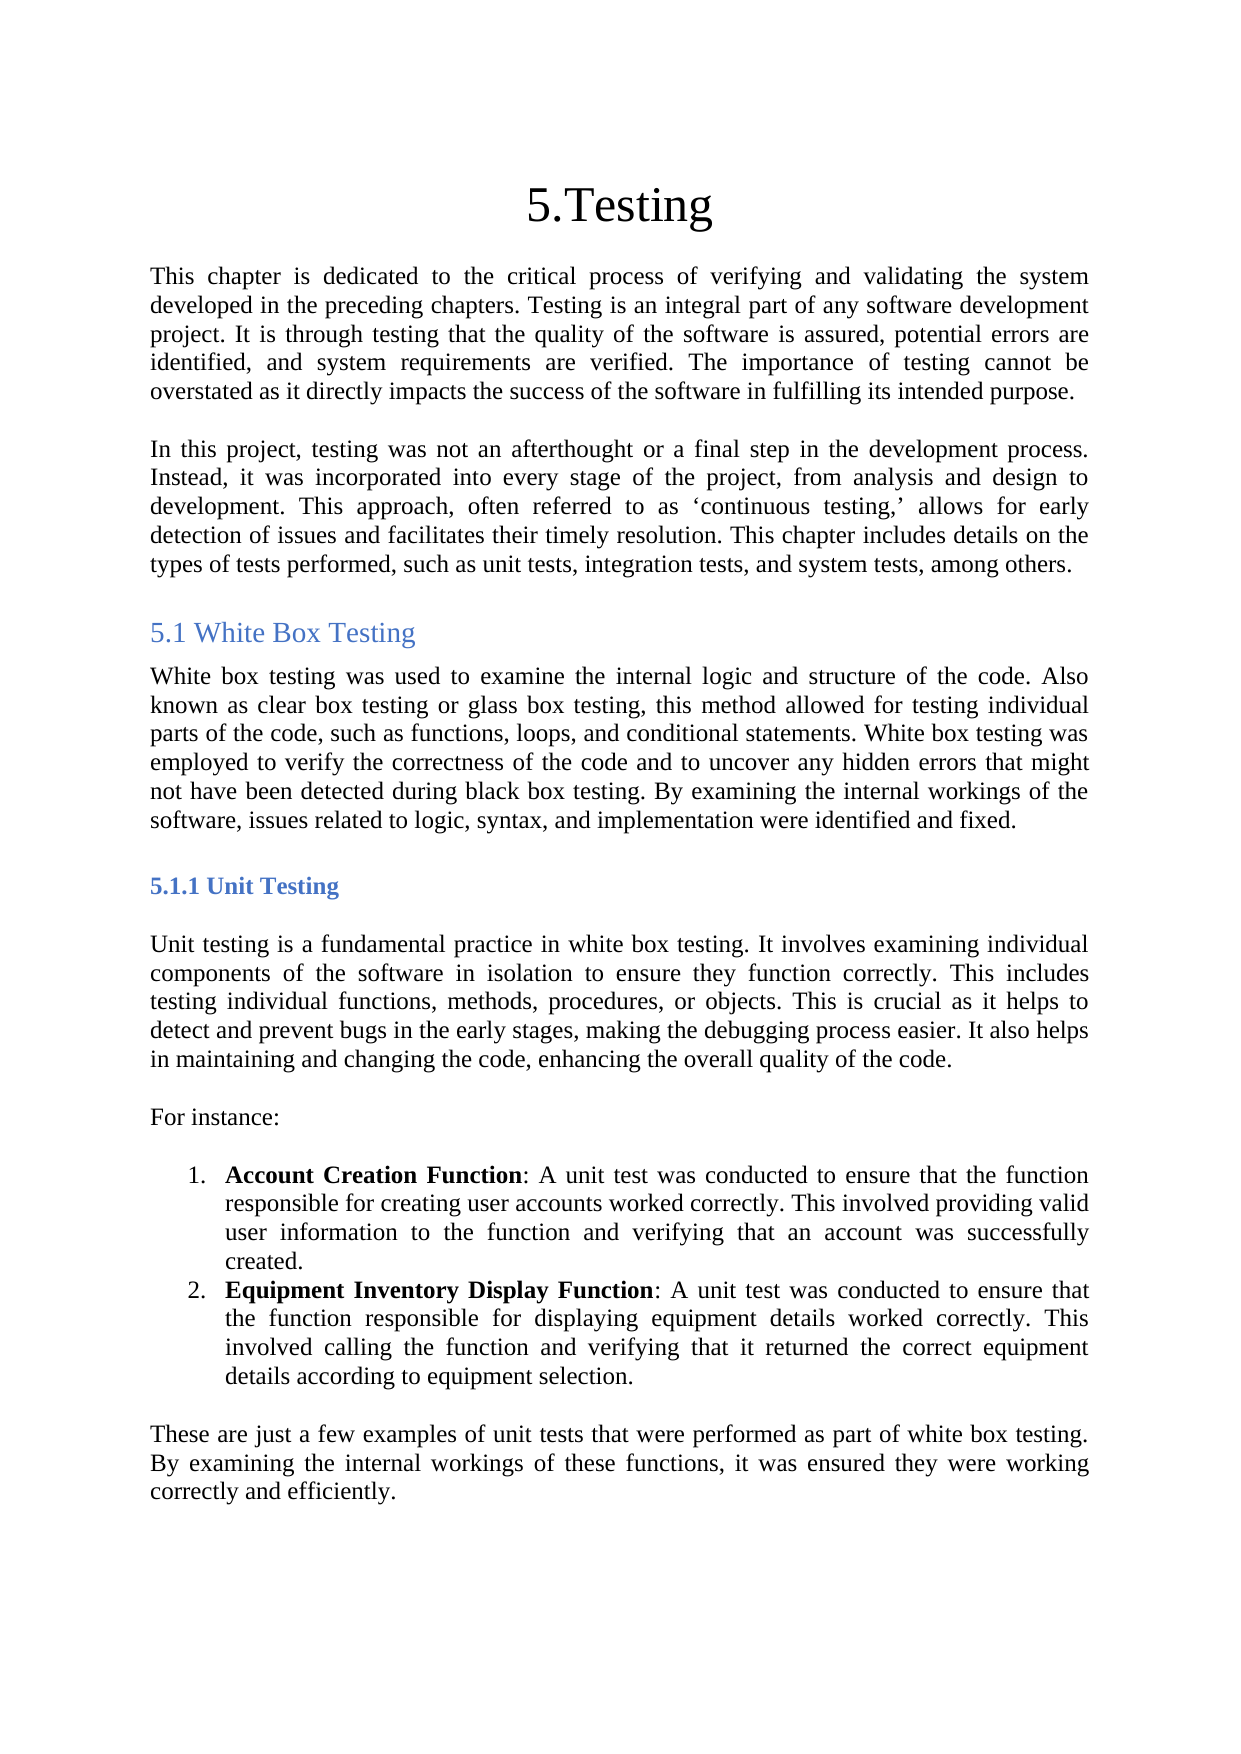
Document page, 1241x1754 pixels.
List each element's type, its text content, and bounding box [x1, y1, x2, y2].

text Unit testing is a fundamental practice in white box testing. It involves examining individual components of the software in isolation to ensure they function correctly. This includes testing individual functions, methods, procedures, or objects. This is crucial as it helps to detect and prevent bugs in the early stages, making the debugging process easier. It also helps in maintaining and changing the code, enhancing the overall quality of the code. [150, 929, 1090, 1073]
subtitle 5.1.1 Unit Testing [150, 871, 1090, 900]
text These are just a few examples of unit tests that were performed as part of white box testing. By examining the internal workings of these functions, it was ensured they were working correctly and efficiently. [150, 1419, 1090, 1505]
list Equipment Inventory Display Function: A unit test was conducted to ensure that the function responsible for displaying equipment details worked correctly. This involved calling the function and verifying that it returned the correct equipment details according to equipment selection. [187, 1275, 1090, 1390]
list Account Creation Function: A unit test was conducted to ensure that the function responsible for creating user accounts worked correctly. This involved providing valid user information to the function and verifying that an account was successfully created. [187, 1160, 1090, 1275]
text For instance: [150, 1102, 1090, 1131]
subtitle 5.Testing [150, 175, 1090, 232]
subtitle 5.1 White Box Testing [150, 615, 1090, 648]
text In this project, testing was not an afterthought or a final step in the development process. Instead, it was incorporated into every stage of the project, from analysis and design to development. This approach, often referred to as ‘continuous testing,’ allows for early detection of issues and facilitates their timely resolution. This chapter includes details on the types of tests performed, such as unit tests, integration tests, and system tests, among others. [150, 434, 1090, 577]
text This chapter is dedicated to the critical process of verifying and validating the system developed in the preceding chapters. Testing is an integral part of any software development project. It is through testing that the quality of the software is assured, potential errors are identified, and system requirements are verified. The importance of testing cannot be overstated as it directly impacts the success of the software in fulfilling its intended purpose. [150, 261, 1090, 405]
text White box testing was used to examine the internal logic and structure of the code. Also known as clear box testing or glass box testing, this method allowed for testing individual parts of the code, such as functions, loops, and conditional statements. White box testing was employed to verify the correctness of the code and to uncover any hidden errors that might not have been detected during black box testing. By examining the internal workings of the software, issues related to logic, syntax, and implementation were identified and fixed. [150, 661, 1090, 833]
